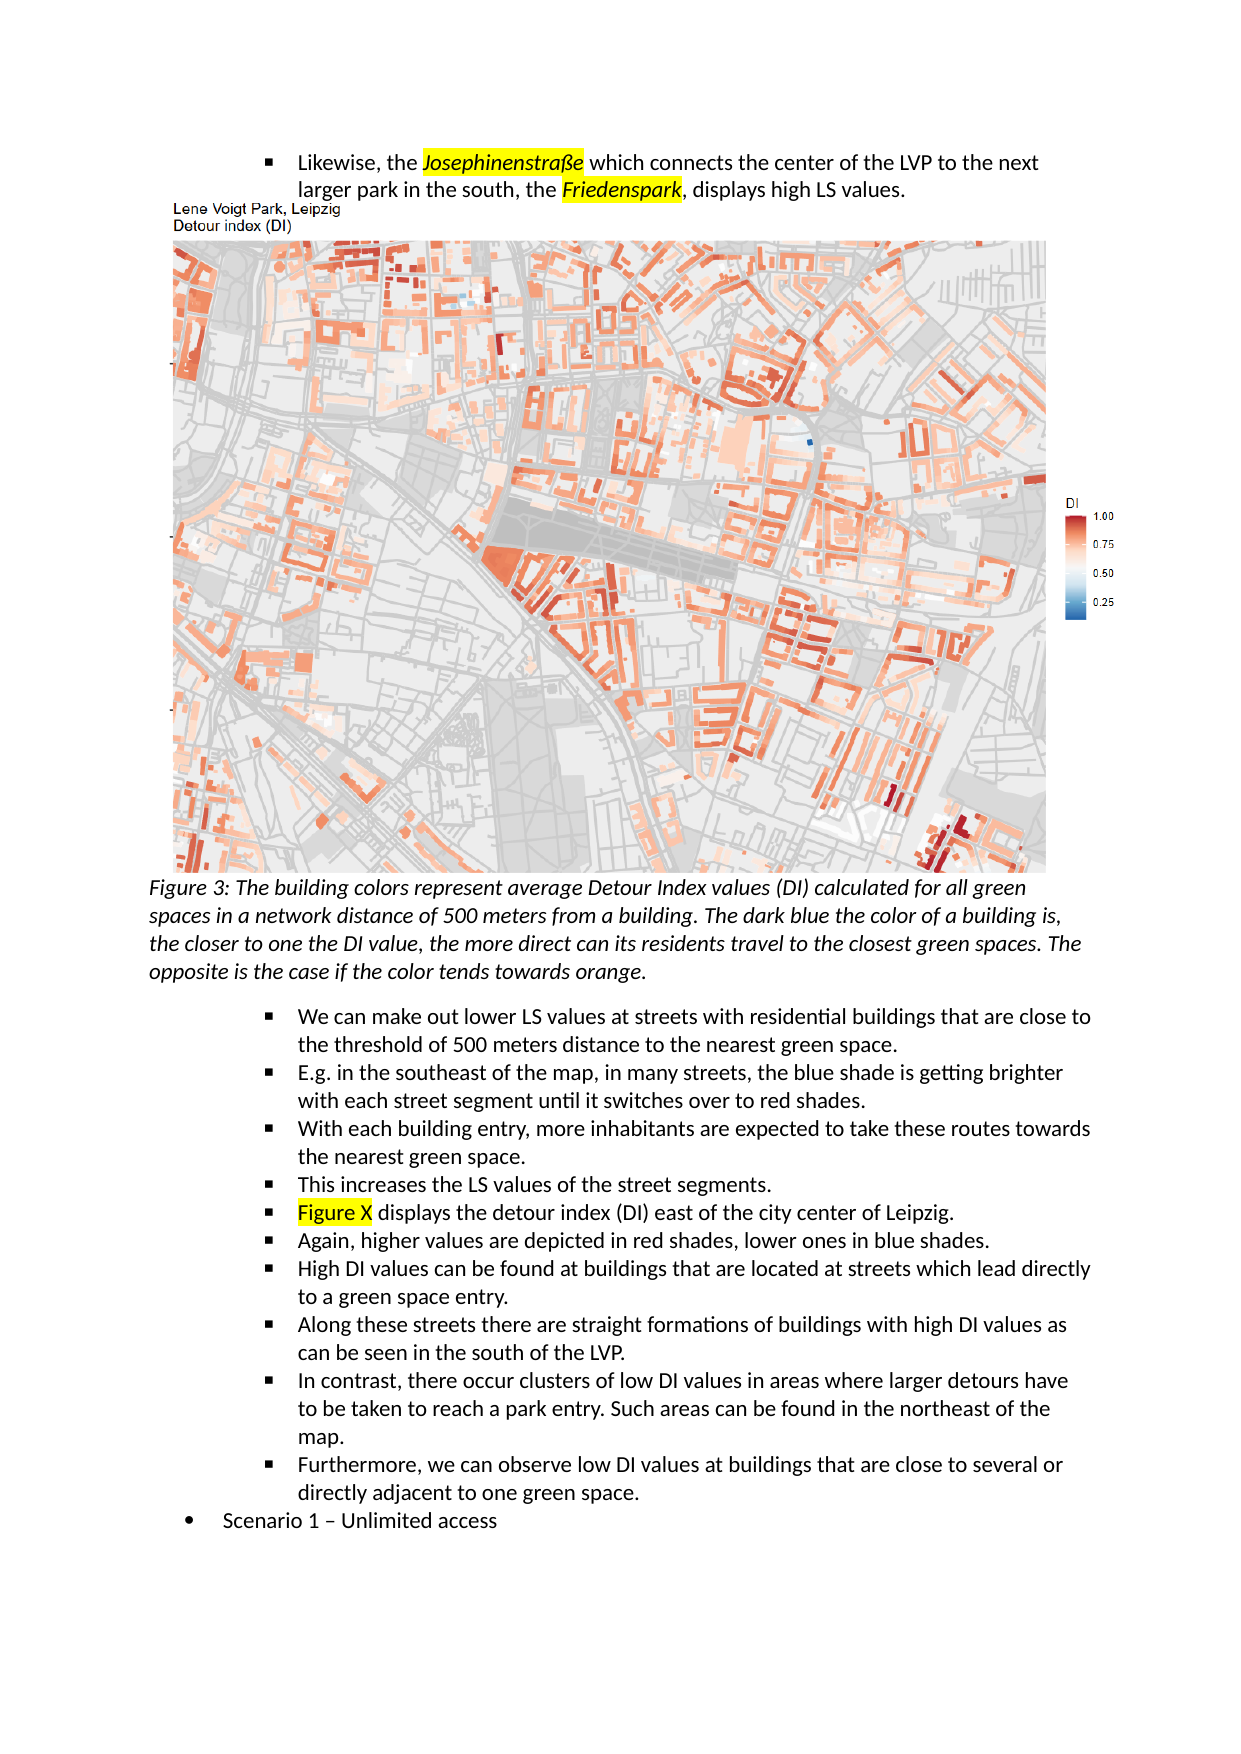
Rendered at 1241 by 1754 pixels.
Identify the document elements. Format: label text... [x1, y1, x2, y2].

list Figure X displays the detour index (DI) east of the city center of Leipzig. [372, 1198, 1093, 1226]
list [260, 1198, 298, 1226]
list We can make out lower LS values at streets with residential buildings that are close to the threshold of 500 meters distance to the nearest green space. [260, 1002, 1093, 1058]
list In contrast, there occur clusters of low DI values in areas where larger detours have to be taken to reach a park entry. Such areas can be found in the northeast of the map. [260, 1366, 1093, 1450]
list Scenario 1 – Unlimited access [185, 1506, 1093, 1534]
list Along these streets there are straight formations of buildings with high DI values as can be seen in the south of the LVP. [260, 1310, 1093, 1366]
picture [168, 203, 1114, 879]
list Likewise, the Josephinenstraße which connects the center of the LVP to the next larger park in the south, the Friedenspark, displays high LS values. [584, 148, 1093, 203]
list This increases the LS values of the street segments. [260, 1170, 1093, 1198]
list With each building entry, more inhabitants are expected to take these routes towards the nearest green space. [260, 1114, 1093, 1170]
list Again, higher values are depicted in red shades, lower ones in blue shades. [260, 1226, 1093, 1254]
list High DI values can be found at buildings that are located at streets which lead directly to a green space entry. [260, 1254, 1093, 1310]
list Likewise, the Josephinenstraße which connects the center of the LVP to the next larger park in the south, the Friedenspark, displays high LS values. [260, 148, 562, 203]
list Furthermore, we can observe low DI values at buildings that are close to several or directly adjacent to one green space. [260, 1450, 1093, 1506]
list E.g. in the southeast of the map, in many streets, the blue shade is getting brighter with each street segment until it switches over to red shades. [260, 1058, 1093, 1114]
